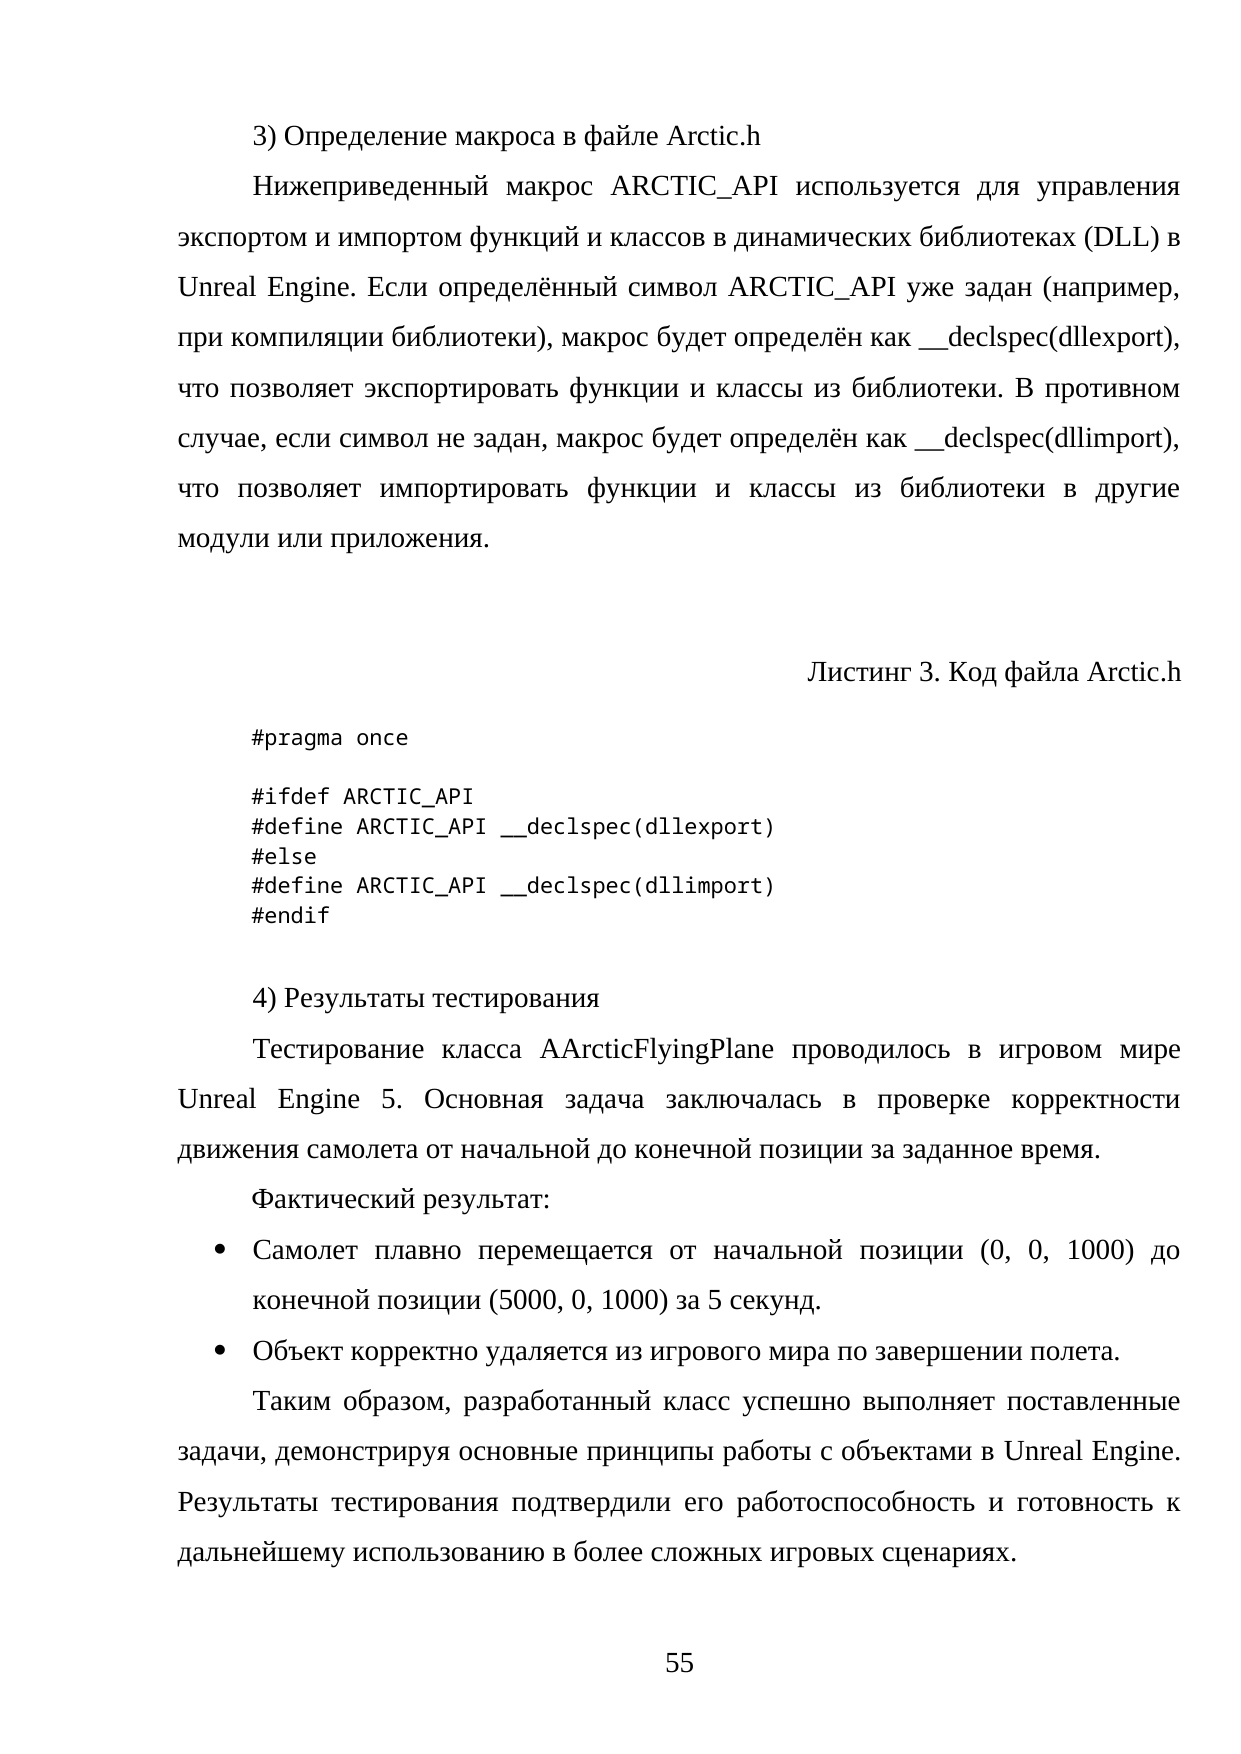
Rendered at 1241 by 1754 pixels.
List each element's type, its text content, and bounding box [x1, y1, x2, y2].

text Фактический результат: [177, 1182, 1181, 1215]
text #ifdef ARCTIC_API [177, 781, 1181, 811]
text #define ARCTIC_API __declspec(dllexport) [177, 811, 1181, 841]
text 4) Результаты тестирования [177, 980, 1181, 1014]
text Листинг 3. Код файла Arctic.h [177, 654, 1181, 688]
list Объект корректно удаляется из игрового мира по завершении полета. [215, 1333, 1181, 1366]
list Самолет плавно перемещается от начальной позиции (0, 0, 1000) до конечной позиции (5000, 0, 1000) за 5 секунд. [215, 1232, 1181, 1316]
text #else [177, 841, 1181, 871]
text Таким образом, разработанный класс успешно выполняет поставленные задачи, демонстрируя основные принципы работы с объектами в Unreal Engine. Результаты тестирования подтвердили его работоспособность и готовность к дальнейшему использованию в более сложных игровых сценариях. [177, 1383, 1181, 1568]
text #pragma once [177, 722, 1181, 751]
text Нижеприведенный макрос ARCTIC_API используется для управления экспортом и импортом функций и классов в динамических библиотеках (DLL) в Unreal Engine. Если определённый символ ARCTIC_API уже задан (например, при компиляции библиотеки), макрос будет определён как __declspec(dllexport), что позволяет экспортировать функции и классы из библиотеки. В противном случае, если символ не задан, макрос будет определён как __declspec(dllimport), что позволяет импортировать функции и классы из библиотеки в другие модули или приложения. [177, 168, 1181, 554]
text Тестирование класса AArcticFlyingPlane проводилось в игровом мире Unreal Engine 5. Основная задача заключалась в проверке корректности движения самолета от начальной до конечной позиции за заданное время. [177, 1031, 1181, 1165]
text #endif [177, 900, 1181, 930]
text 3) Определение макроса в файле Arctic.h [177, 118, 1181, 152]
text #define ARCTIC_API __declspec(dllimport) [177, 871, 1181, 900]
